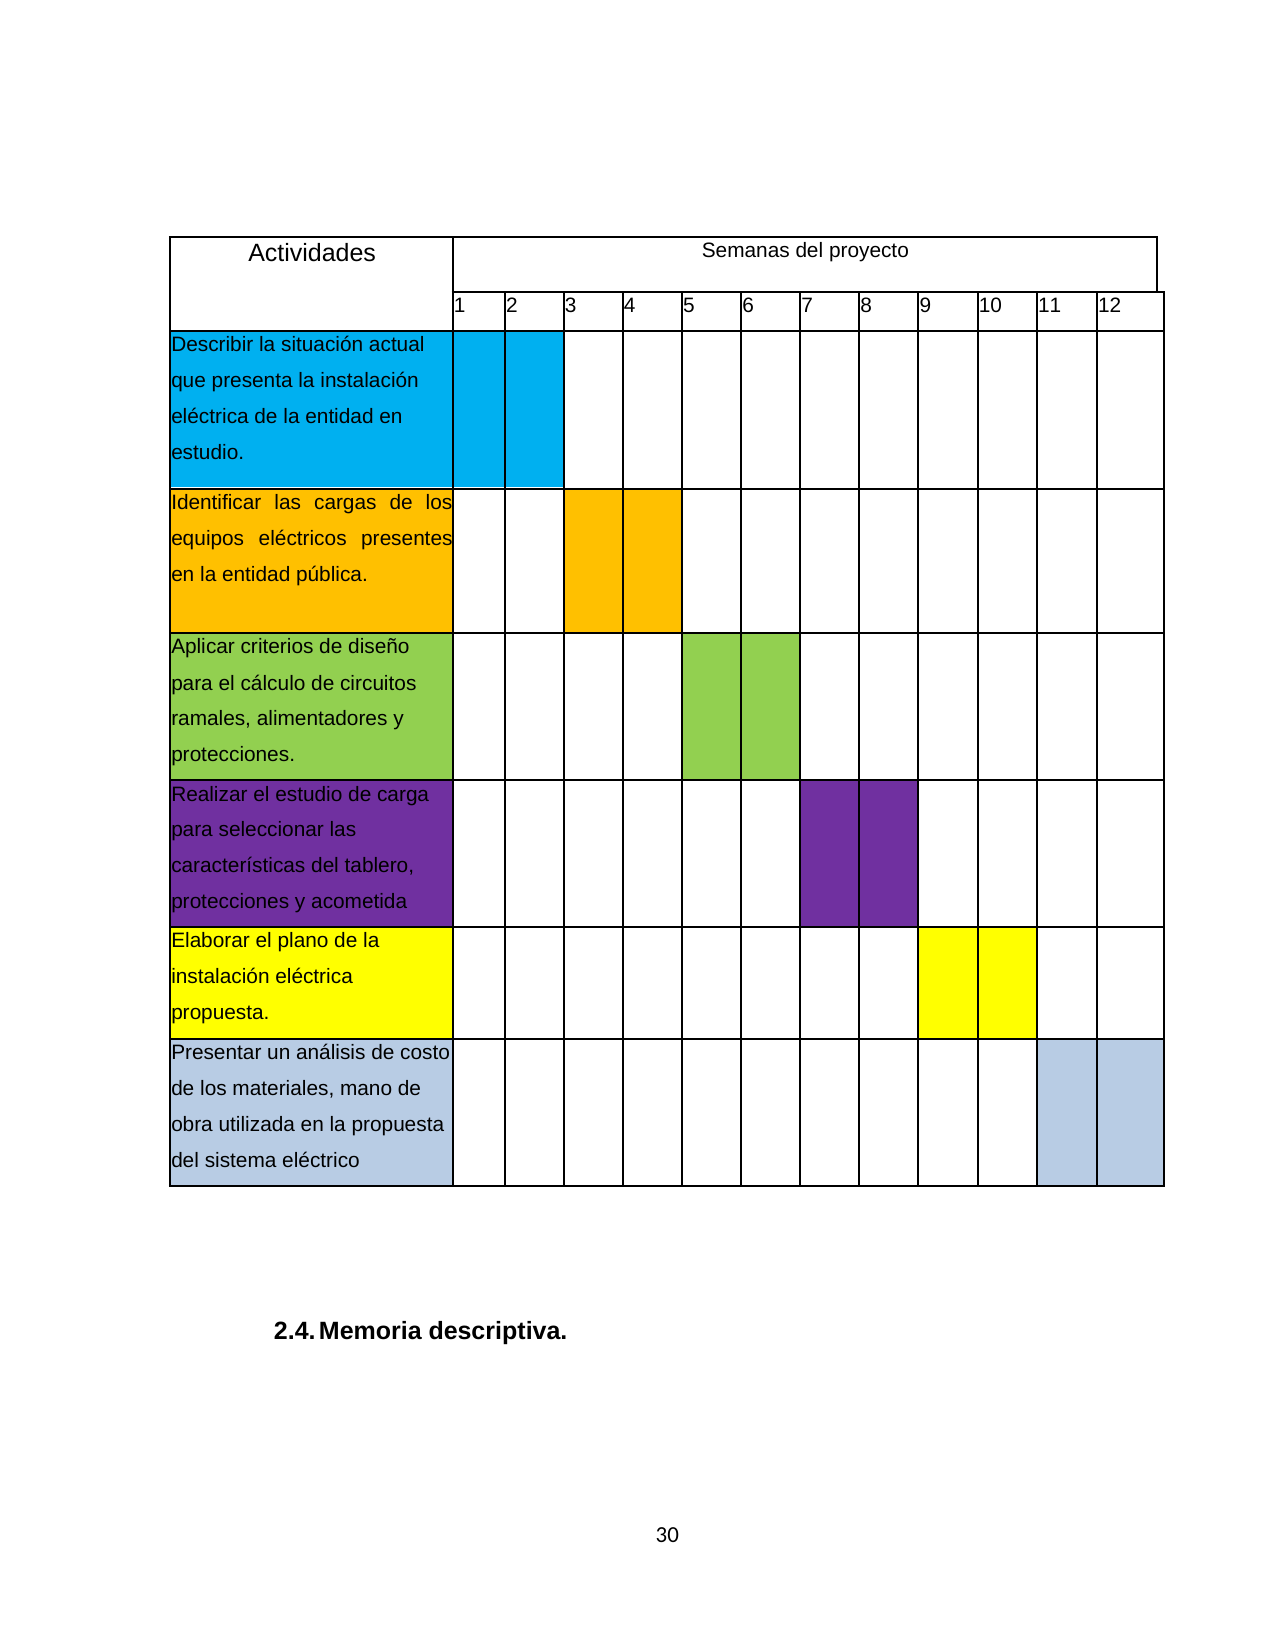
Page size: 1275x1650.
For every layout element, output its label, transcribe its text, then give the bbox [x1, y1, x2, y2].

table_cell [624, 1040, 681, 1185]
table_cell [1038, 634, 1096, 779]
table_cell [624, 332, 681, 487]
table_cell [683, 634, 740, 779]
table_cell [683, 332, 740, 487]
table_cell [801, 332, 858, 487]
table_cell 6 [742, 293, 799, 330]
table_cell 9 [919, 293, 977, 330]
table_cell Aplicar criterios de diseño para el cálculo de circuitos ramales, alimentadores y protecciones. [171, 634, 452, 779]
table_cell [565, 332, 622, 487]
table_cell Identificar las cargas de los equipos eléctricos presentes en la entidad pública. [171, 490, 452, 632]
table_cell [801, 634, 858, 779]
list Memoria descriptiva. [274, 1316, 1098, 1345]
table_cell Realizar el estudio de carga para seleccionar las características del tablero, protecciones y acometida [171, 781, 452, 926]
table_cell [1098, 928, 1163, 1038]
table_cell [1098, 490, 1163, 632]
table_cell [919, 332, 977, 487]
table_cell [454, 490, 504, 632]
table_cell [860, 634, 917, 779]
table_cell [979, 490, 1036, 632]
table_cell [860, 490, 917, 632]
table_cell [742, 634, 799, 779]
table_cell [742, 781, 799, 926]
table_cell [979, 332, 1036, 487]
table_cell [919, 1040, 977, 1185]
table_cell [742, 928, 799, 1038]
table_cell [454, 781, 504, 926]
table_cell [624, 781, 681, 926]
table_cell [919, 634, 977, 779]
table_cell 4 [624, 293, 681, 330]
table_cell 1 [454, 293, 504, 330]
table_cell [565, 634, 622, 779]
table_cell Describir la situación actual que presenta la instalación eléctrica de la entidad en estudio. [171, 332, 452, 487]
table_cell [683, 490, 740, 632]
table_header Semanas del proyecto [454, 238, 1156, 291]
table_cell [683, 781, 740, 926]
table_cell [742, 490, 799, 632]
table_cell 5 [683, 293, 740, 330]
table_cell [683, 1040, 740, 1185]
table_cell [1038, 781, 1096, 926]
table_cell [565, 781, 622, 926]
table_cell [454, 1040, 504, 1185]
table_cell [506, 490, 563, 632]
table_cell [979, 1040, 1036, 1185]
table_cell [919, 928, 977, 1038]
table_cell [860, 1040, 917, 1185]
table_cell [1038, 928, 1096, 1038]
table_cell [979, 928, 1036, 1038]
table_cell 2 [506, 293, 563, 330]
table_cell [506, 781, 563, 926]
table_cell [565, 928, 622, 1038]
table_cell Elaborar el plano de la instalación eléctrica propuesta. [171, 928, 452, 1038]
table_cell [454, 928, 504, 1038]
table_cell [454, 332, 504, 487]
table_cell [624, 634, 681, 779]
table_cell 3 [565, 293, 622, 330]
table_cell 10 [979, 293, 1036, 330]
table_cell 7 [801, 293, 858, 330]
table_cell [624, 928, 681, 1038]
table_header Actividades [171, 238, 452, 330]
table_cell [860, 928, 917, 1038]
table_cell [801, 490, 858, 632]
table_cell Presentar un análisis de costo de los materiales, mano de obra utilizada en la propuesta del sistema eléctrico [171, 1040, 452, 1185]
table_cell [506, 928, 563, 1038]
table_cell [1098, 332, 1163, 487]
table_cell [506, 634, 563, 779]
table_cell 8 [860, 293, 917, 330]
table_cell [801, 928, 858, 1038]
table_cell [742, 1040, 799, 1185]
table_cell [454, 634, 504, 779]
table_cell [1098, 781, 1163, 926]
table_cell [1098, 1040, 1163, 1185]
table_cell 12 [1098, 293, 1163, 330]
table_cell [860, 781, 917, 926]
table_cell [624, 490, 681, 632]
table_cell [860, 332, 917, 487]
table_cell [919, 781, 977, 926]
table_cell [742, 332, 799, 487]
table_cell [565, 1040, 622, 1185]
table_cell [565, 490, 622, 632]
table_cell [506, 332, 563, 487]
table_cell [1038, 490, 1096, 632]
table_cell 11 [1038, 293, 1096, 330]
table_cell [1038, 332, 1096, 487]
table_cell [1038, 1040, 1096, 1185]
table_cell [979, 781, 1036, 926]
table_cell [1098, 634, 1163, 779]
table_cell [683, 928, 740, 1038]
table_cell [801, 1040, 858, 1185]
table_cell [506, 1040, 563, 1185]
table_cell [979, 634, 1036, 779]
table_cell [801, 781, 858, 926]
table_cell [919, 490, 977, 632]
